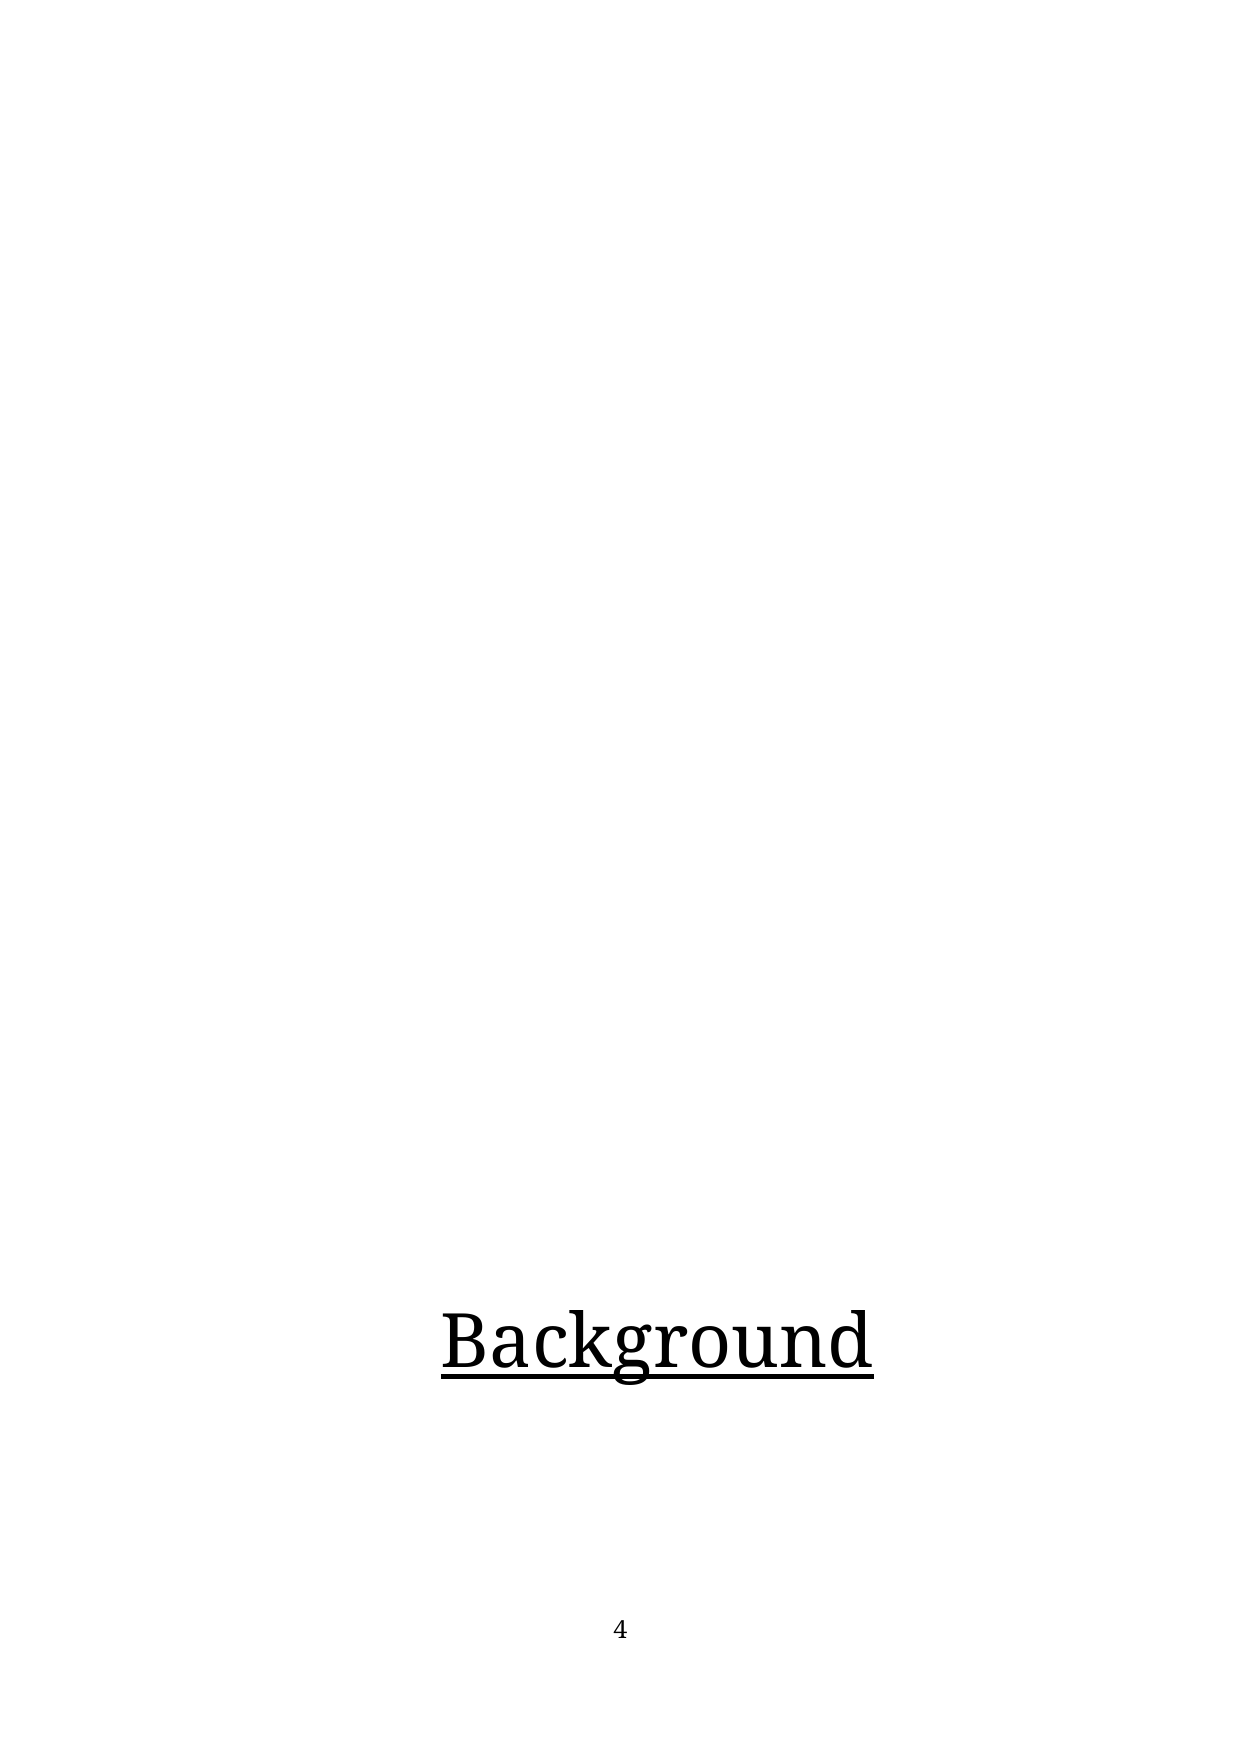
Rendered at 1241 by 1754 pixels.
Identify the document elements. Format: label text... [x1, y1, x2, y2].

subtitle Background [222, 1288, 1092, 1390]
